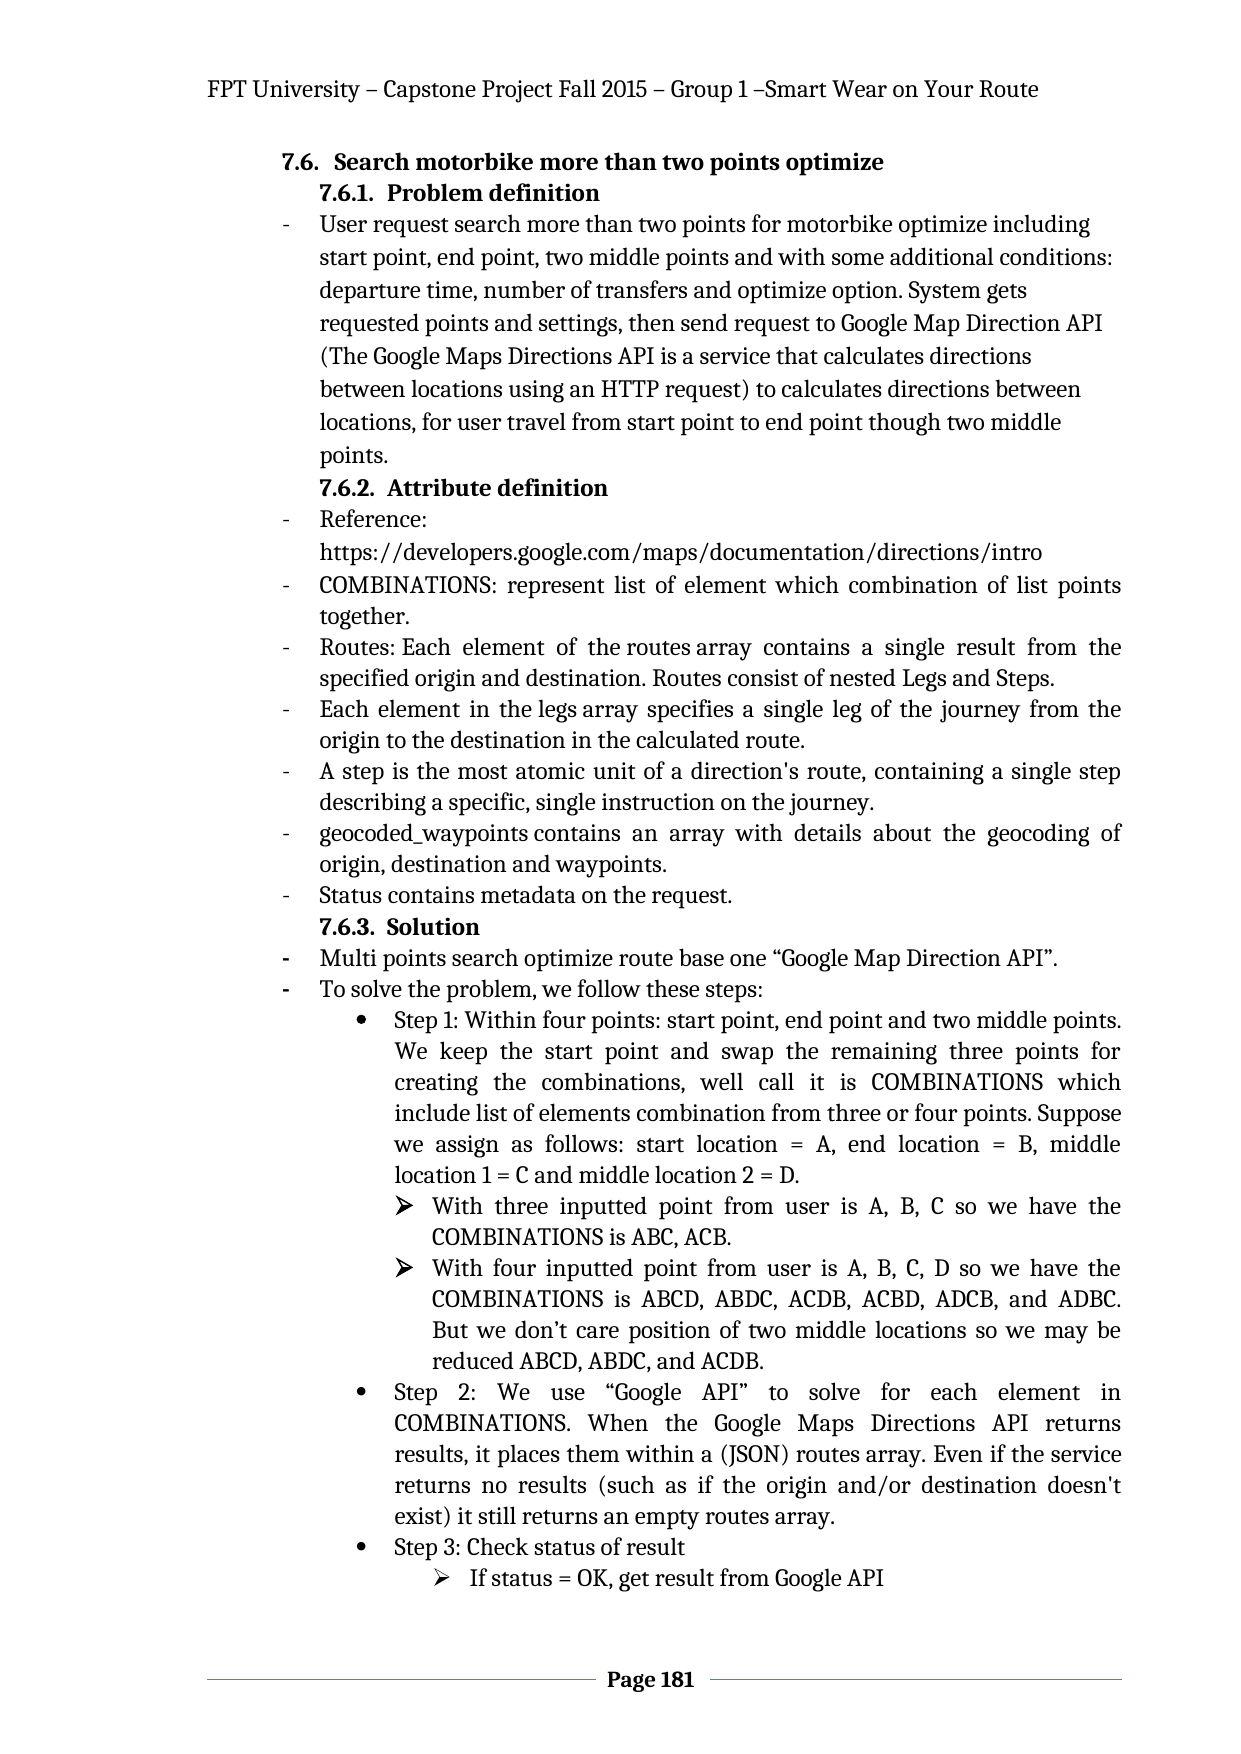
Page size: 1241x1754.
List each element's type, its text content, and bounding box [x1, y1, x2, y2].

list With three inputted point from user is A, B, C so we have the COMBINATIONS is ABC, ACB. [394, 1192, 1122, 1252]
list Multi points search optimize route base one “Google Map Direction API”. [282, 943, 1122, 972]
list User request search more than two points for motorbike optimize including start point, end point, two middle points and with some additional conditions: departure time, number of transfers and optimize option. System gets requested points and settings, then send request to Google Map Direction API (The Google Maps Directions API is a service that calculates directions between locations using an HTTP request) to calculates directions between locations, for user travel from start point to end point though two middle points. [282, 210, 1122, 470]
list geocoded_waypoints contains an array with details about the geocoding of origin, destination and waypoints. [282, 819, 1122, 879]
list To solve the problem, we follow these steps: [282, 974, 1122, 1003]
list Reference: https://developers.google.com/maps/documentation/directions/intro [282, 505, 1122, 567]
list Each element in the legs array specifies a single leg of the journey from the origin to the destination in the calculated route. [282, 695, 1122, 755]
list If status = OK, get result from Google API [432, 1564, 1122, 1593]
list Step 2: We use “Google API” to solve for each element in COMBINATIONS. When the Google Maps Directions API returns results, it places them within a (JSON) routes array. Even if the service returns no results (such as if the origin and/or destination doesn't exist) it still returns an empty routes array. [357, 1378, 1122, 1531]
list Step 3: Check status of result [357, 1533, 1122, 1562]
list Routes: Each element of the routes array contains a single result from the specified origin and destination. Routes consist of nested Legs and Steps. [282, 633, 1122, 693]
subtitle Search motorbike more than two points optimize [282, 148, 1122, 176]
list Step 1: Within four points: start point, end point and two middle points. We keep the start point and swap the remaining three points for creating the combinations, well call it is COMBINATIONS which include list of elements combination from three or four points. Suppose we assign as follows: start location = A, end location = B, middle location 1 = C and middle location 2 = D. [357, 1006, 1122, 1189]
list With four inputted point from user is A, B, C, D so we have the COMBINATIONS is ABCD, ABDC, ACDB, ACBD, ADCB, and ADBC. But we don’t care position of two middle locations so we may be reduced ABCD, ABDC, and ACDB. [394, 1254, 1122, 1376]
subtitle Attribute definition [319, 474, 1122, 503]
list A step is the most atomic unit of a direction's route, containing a single step describing a specific, single instruction on the journey. [282, 757, 1122, 817]
list Status contains metadata on the request. [282, 881, 1122, 910]
subtitle Solution [319, 912, 1122, 941]
subtitle Problem definition [319, 179, 1122, 207]
list COMBINATIONS: represent list of element which combination of list points together. [282, 571, 1122, 631]
